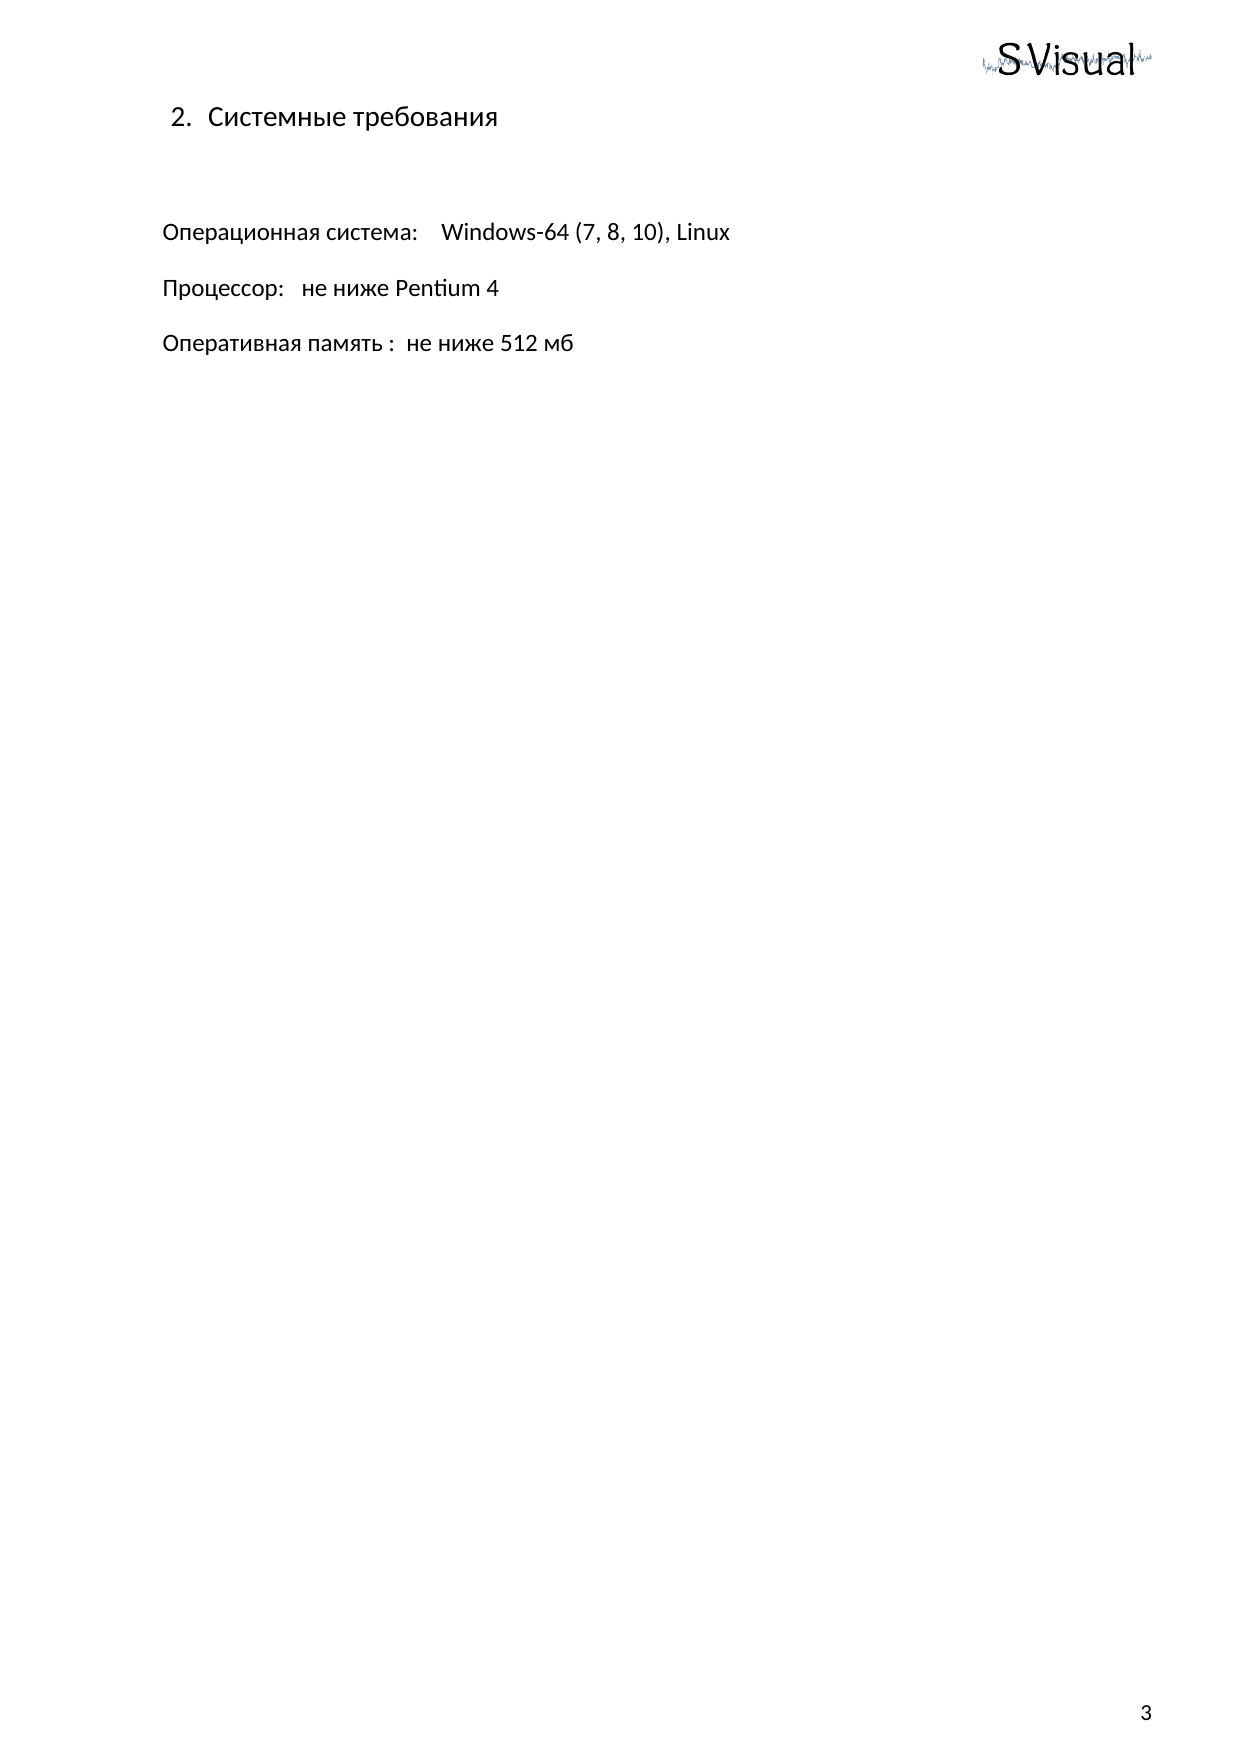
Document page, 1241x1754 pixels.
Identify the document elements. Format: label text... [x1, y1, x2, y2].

text Процессор: не ниже Pentium 4 [133, 272, 1152, 302]
picture [982, 29, 1152, 87]
text Операционная система: Windows-64 (7, 8, 10), Linux [133, 216, 1152, 246]
text Оперативная память : не ниже 512 мб [133, 328, 1152, 358]
list Системные требования [170, 98, 1152, 134]
